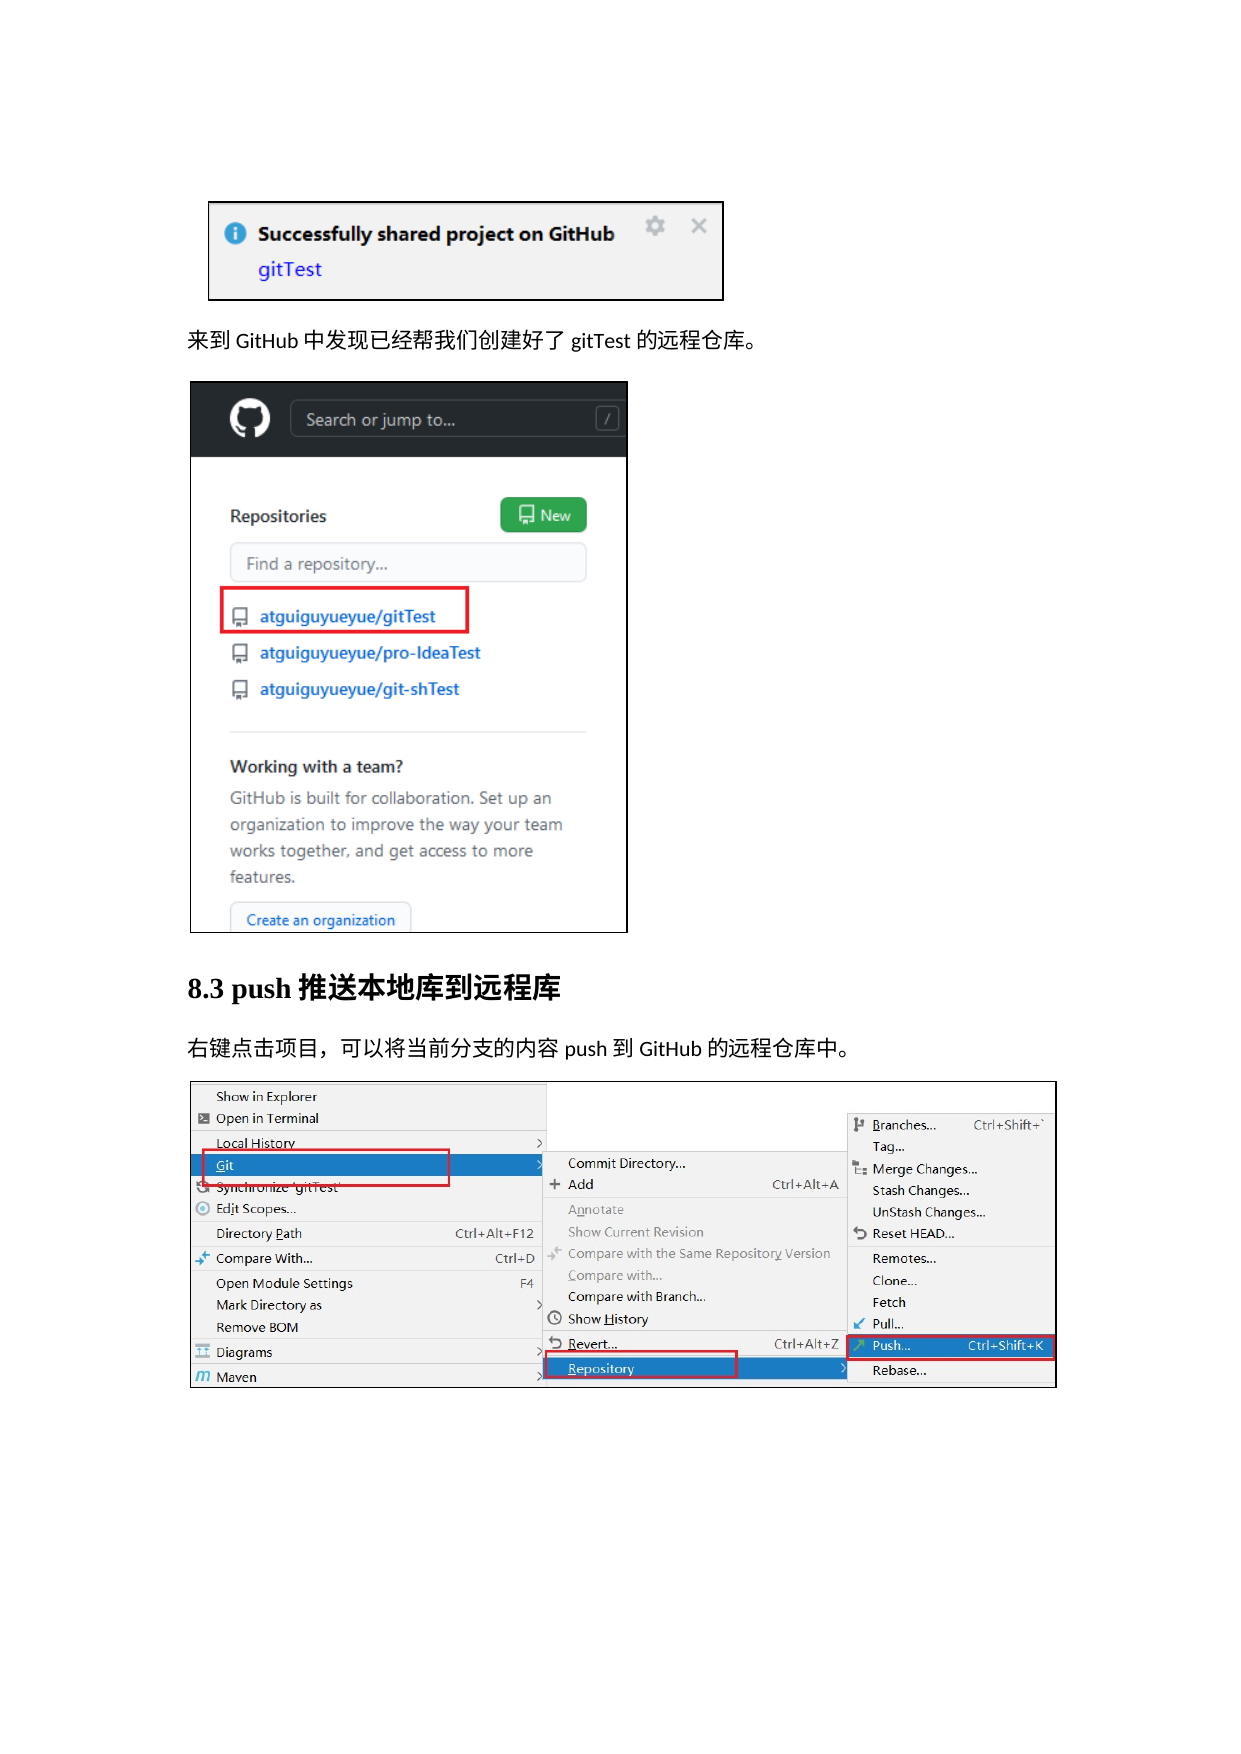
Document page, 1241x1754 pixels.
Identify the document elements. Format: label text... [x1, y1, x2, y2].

text 右键点击项目，可以将当前分支的内容 push 到 GitHub 的远程仓库中。 [187, 1031, 1076, 1062]
picture [191, 1082, 1055, 1387]
text 来到GitHub 中发现已经帮我们创建好了 gitTest 的远程仓库。 [187, 323, 1076, 354]
picture [209, 203, 722, 299]
picture [191, 383, 626, 932]
subtitle push 推送本地库到远程库 [187, 964, 1076, 1007]
